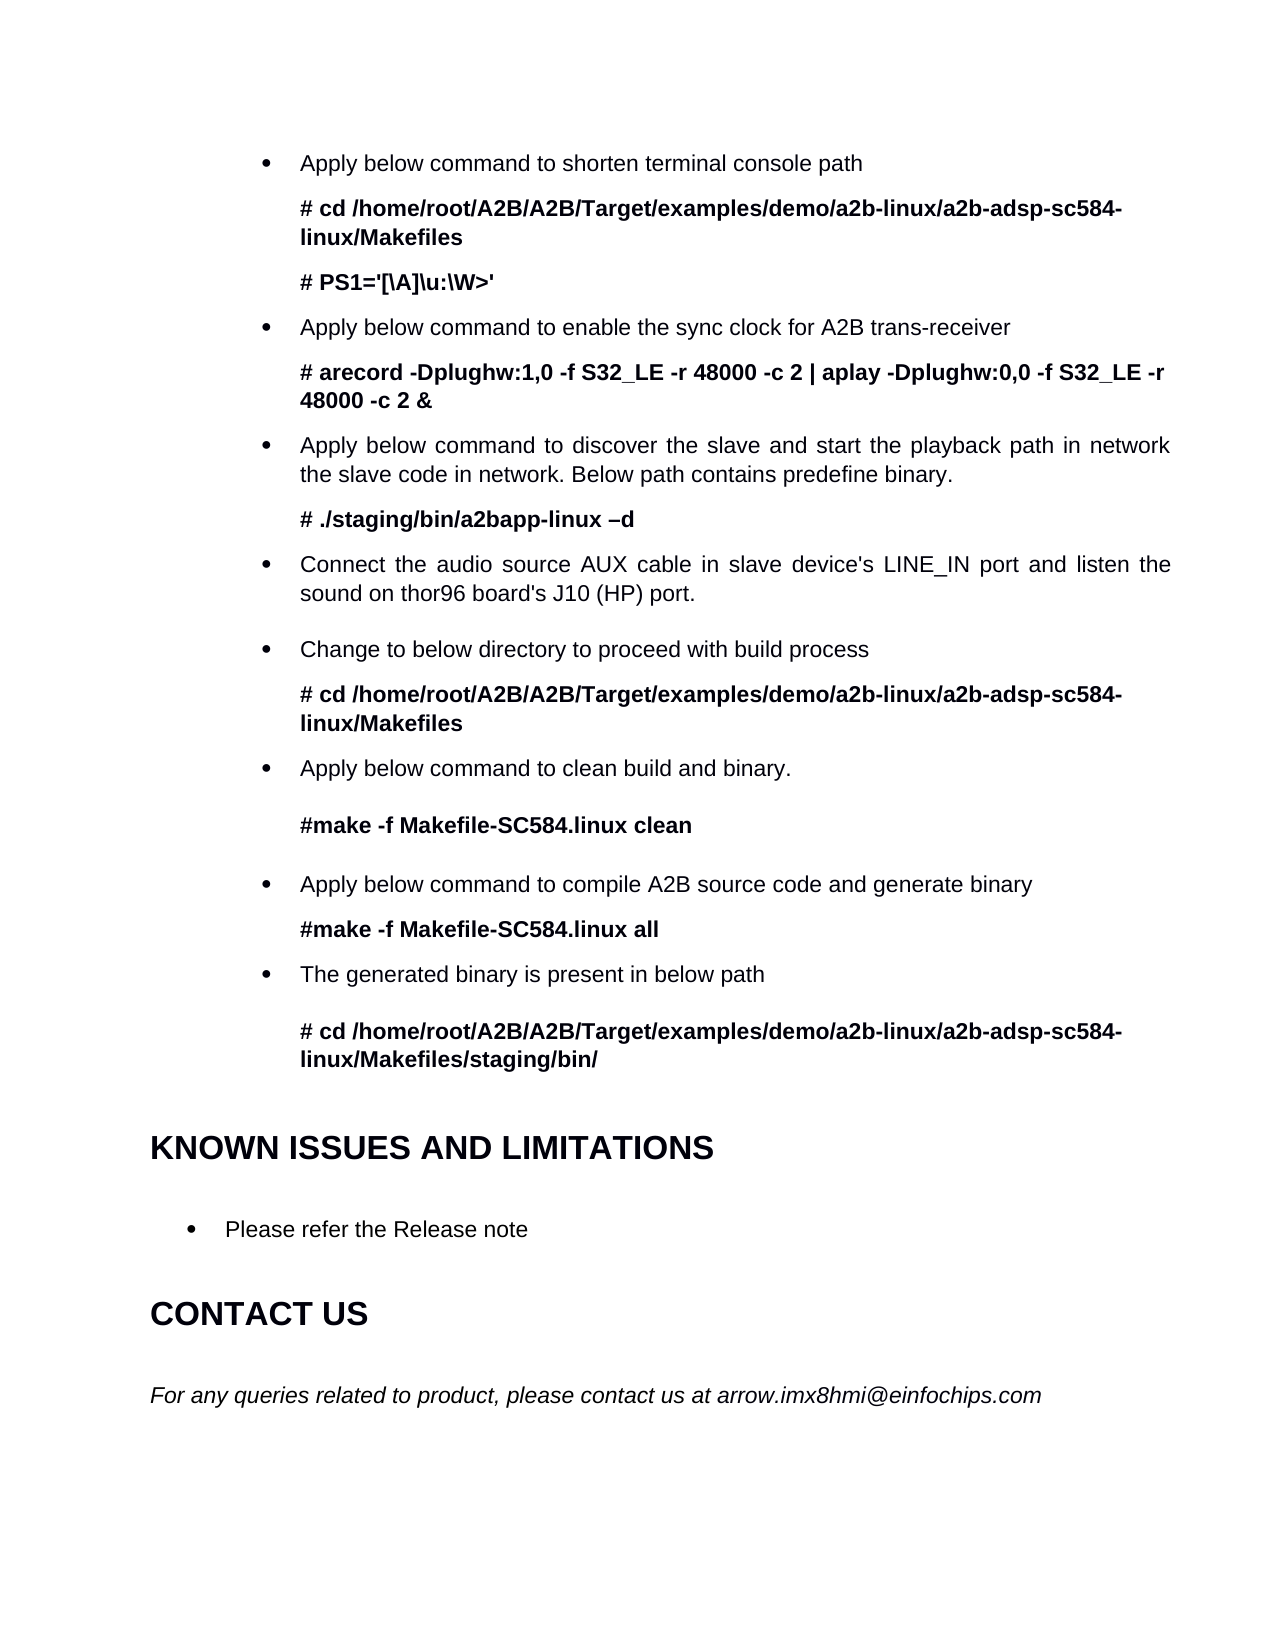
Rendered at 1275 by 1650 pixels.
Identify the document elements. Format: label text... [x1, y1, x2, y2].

list Apply below command to shorten terminal console path [262, 150, 1172, 176]
list #make -f Makefile-SC584.linux clean [300, 812, 1172, 868]
text #make -f Makefile-SC584.linux all [300, 916, 1172, 942]
text For any queries related to product, please contact us at arrow.imx8hmi@einfochips.com [150, 1382, 1172, 1409]
list The generated binary is present in below path [262, 961, 1172, 987]
text # arecord -Dplughw:1,0 -f S32_LE -r 48000 -c 2 | aplay -Dplughw:0,0 -f S32_LE -r 48000 -c 2 & [300, 359, 1172, 414]
text # cd /home/root/A2B/A2B/Target/examples/demo/a2b-linux/a2b-adsp-sc584-linux/Makefiles [300, 681, 1172, 736]
list Apply below command to enable the sync clock for A2B trans-receiver [262, 314, 1172, 340]
list Apply below command to clean build and binary. [262, 755, 1172, 781]
list # cd /home/root/A2B/A2B/Target/examples/demo/a2b-linux/a2b-adsp-sc584-linux/Makefiles/staging/bin/ [300, 1018, 1172, 1072]
list Apply below command to compile A2B source code and generate binary [262, 871, 1172, 897]
text # cd /home/root/A2B/A2B/Target/examples/demo/a2b-linux/a2b-adsp-sc584-linux/Makefiles [300, 195, 1172, 250]
list Connect the audio source AUX cable in slave device's LINE_IN port and listen the sound on thor96 board's J10 (HP) port. [262, 551, 1172, 606]
text # ./staging/bin/a2bapp-linux –d [268, 506, 1172, 532]
list Apply below command to discover the slave and start the playback path in network the slave code in network. Below path contains predefine binary. [262, 432, 1172, 487]
subtitle Known Issues and Limitations [150, 1128, 1172, 1166]
list Change to below directory to proceed with build process [262, 636, 1172, 663]
subtitle Contact US [150, 1294, 1172, 1332]
list Please refer the Release note [187, 1216, 1172, 1243]
text # PS1='[\A]\u:\W>' [268, 269, 1172, 295]
